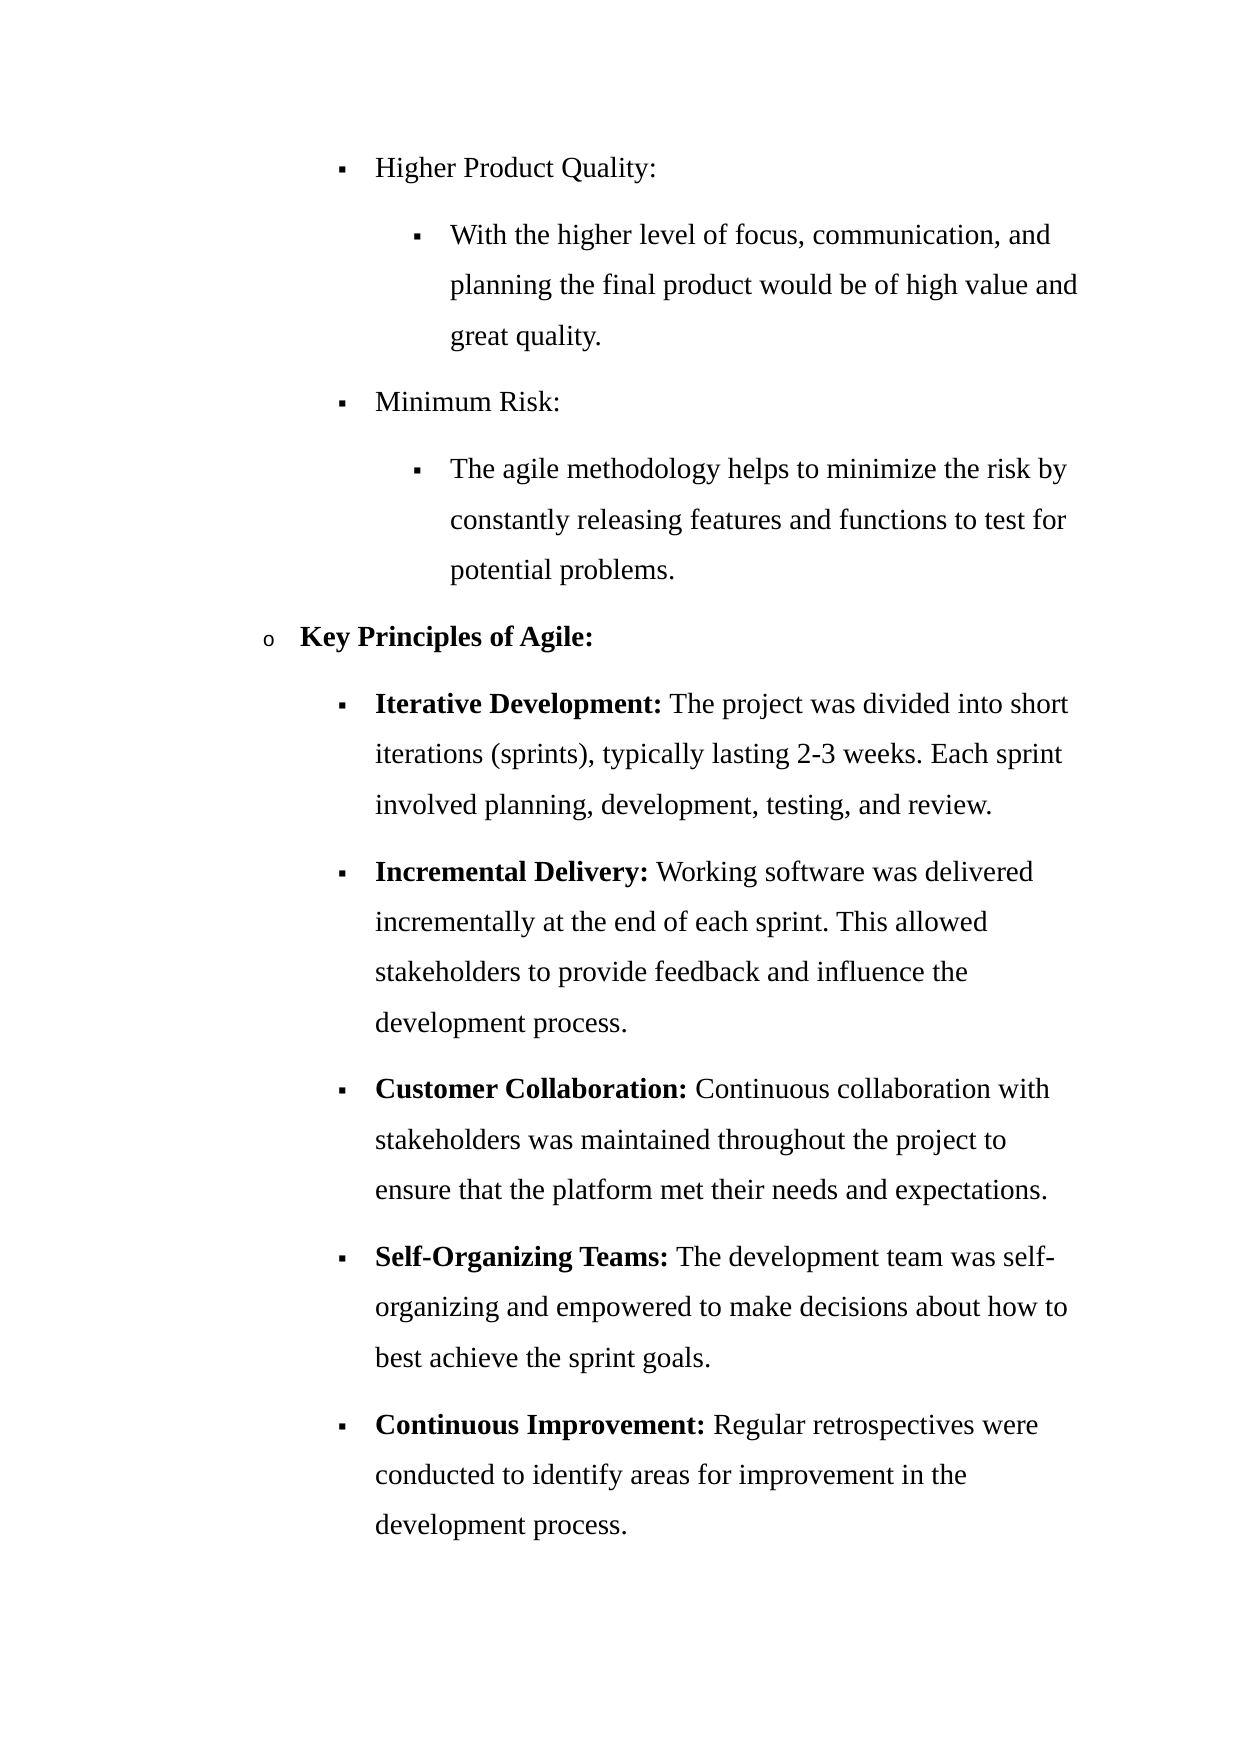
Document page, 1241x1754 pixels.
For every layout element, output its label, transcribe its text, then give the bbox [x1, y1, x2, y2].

list Iterative Development: The project was divided into short iterations (sprints), typically lasting 2-3 weeks. Each sprint involved planning, development, testing, and review. [337, 686, 1090, 820]
list Higher Product Quality: [337, 150, 1090, 183]
list Self-Organizing Teams: The development team was self-organizing and empowered to make decisions about how to best achieve the sprint goals. [337, 1239, 1090, 1373]
list Key Principles of Agile: [262, 619, 1090, 653]
list Incremental Delivery: Working software was delivered incrementally at the end of each sprint. This allowed stakeholders to provide feedback and influence the development process. [337, 854, 1090, 1038]
list Minimum Risk: [337, 384, 1090, 418]
list The agile methodology helps to minimize the risk by constantly releasing features and functions to test for potential problems. [412, 452, 1090, 586]
list Customer Collaboration: Continuous collaboration with stakeholders was maintained throughout the project to ensure that the platform met their needs and expectations. [337, 1072, 1090, 1206]
list Continuous Improvement: Regular retrospectives were conducted to identify areas for improvement in the development process. [337, 1407, 1090, 1541]
list With the higher level of focus, communication, and planning the final product would be of high value and great quality. [412, 217, 1090, 351]
